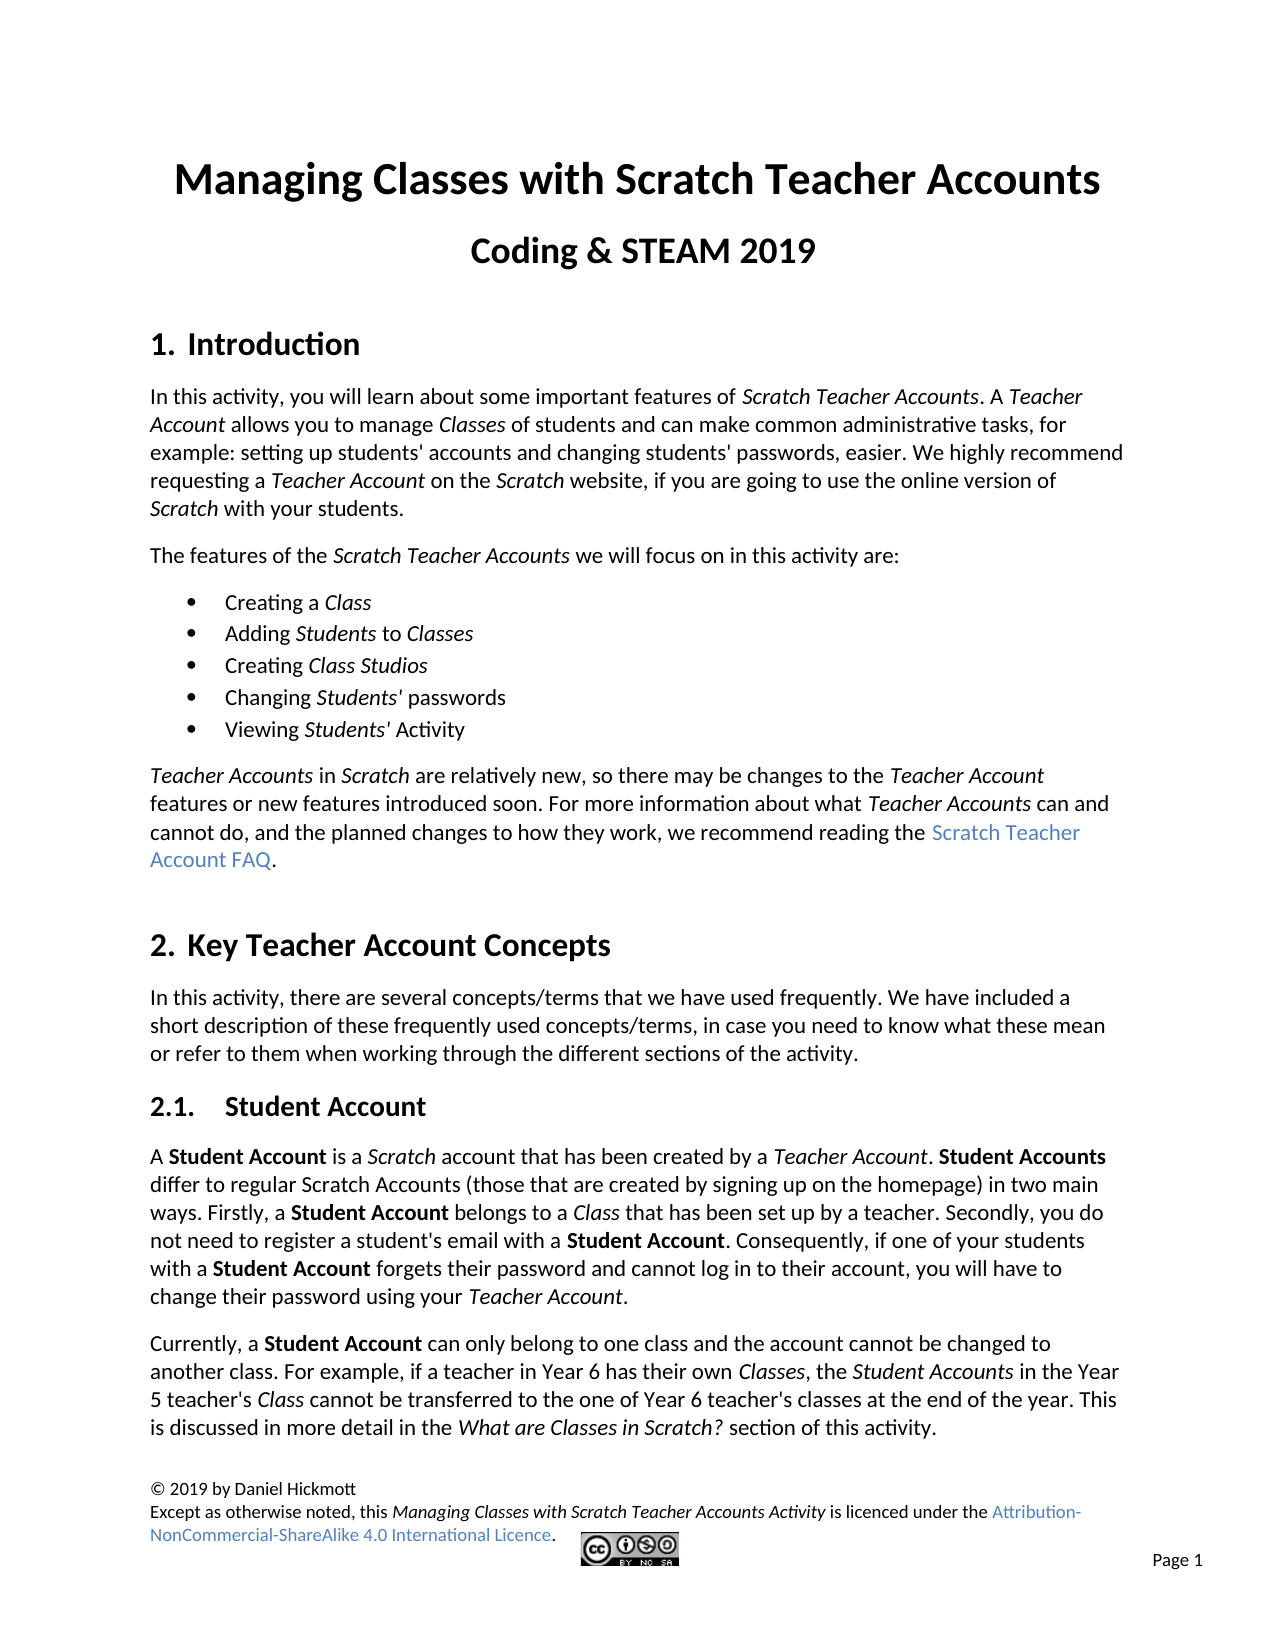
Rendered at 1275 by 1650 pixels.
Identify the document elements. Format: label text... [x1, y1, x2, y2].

list Changing Students' passwords [187, 683, 1125, 711]
picture [580, 1532, 679, 1566]
text In this activity, you will learn about some important features of Scratch Teacher Accounts. A Teacher Account allows you to manage Classes of students and can make common administrative tasks, for example: setting up students' accounts and changing students' passwords, easier. We highly recommend requesting a Teacher Account on the Scratch website, if you are going to use the online version of Scratch with your students. [150, 382, 1125, 522]
text In this activity, there are several concepts/terms that we have used frequently. We have included a short description of these frequently used concepts/terms, in case you need to know what these mean or refer to them when working through the different sections of the activity. [150, 983, 1125, 1067]
list Creating Class Studios [187, 651, 1125, 679]
list Adding Students to Classes [187, 619, 1125, 647]
text Coding & STEAM 2019 [150, 227, 1125, 273]
subtitle Student Account [150, 1088, 1125, 1124]
text Teacher Accounts in Scratch are relatively new, so there may be changes to the Teacher Account features or new features introduced soon. For more information about what Teacher Accounts can and cannot do, and the planned changes to how they work, we recommend reading the Scratch Teacher Account FAQ. [150, 762, 1125, 874]
text The features of the Scratch Teacher Accounts we will focus on in this activity are: [150, 541, 1125, 569]
text Currently, a Student Account can only belong to one class and the account cannot be changed to another class. For example, if a teacher in Year 6 has their own Classes, the Student Accounts in the Year 5 teacher's Class cannot be transferred to the one of Year 6 teacher's classes at the end of the year. This is discussed in more detail in the What are Classes in Scratch? section of this activity. [150, 1329, 1125, 1441]
subtitle Introduction [150, 323, 1125, 363]
text Managing Classes with Scratch Teacher Accounts [150, 150, 1125, 206]
text A Student Account is a Scratch account that has been created by a Teacher Account. Student Accounts differ to regular Scratch Accounts (those that are created by signing up on the homepage) in two main ways. Firstly, a Student Account belongs to a Class that has been set up by a teacher. Secondly, you do not need to register a student's email with a Student Account. Consequently, if one of your students with a Student Account forgets their password and cannot log in to their account, you will have to change their password using your Teacher Account. [150, 1142, 1125, 1311]
list Creating a Class [187, 588, 1125, 616]
subtitle Key Teacher Account Concepts [150, 924, 1125, 964]
list Viewing Students' Activity [187, 715, 1125, 743]
